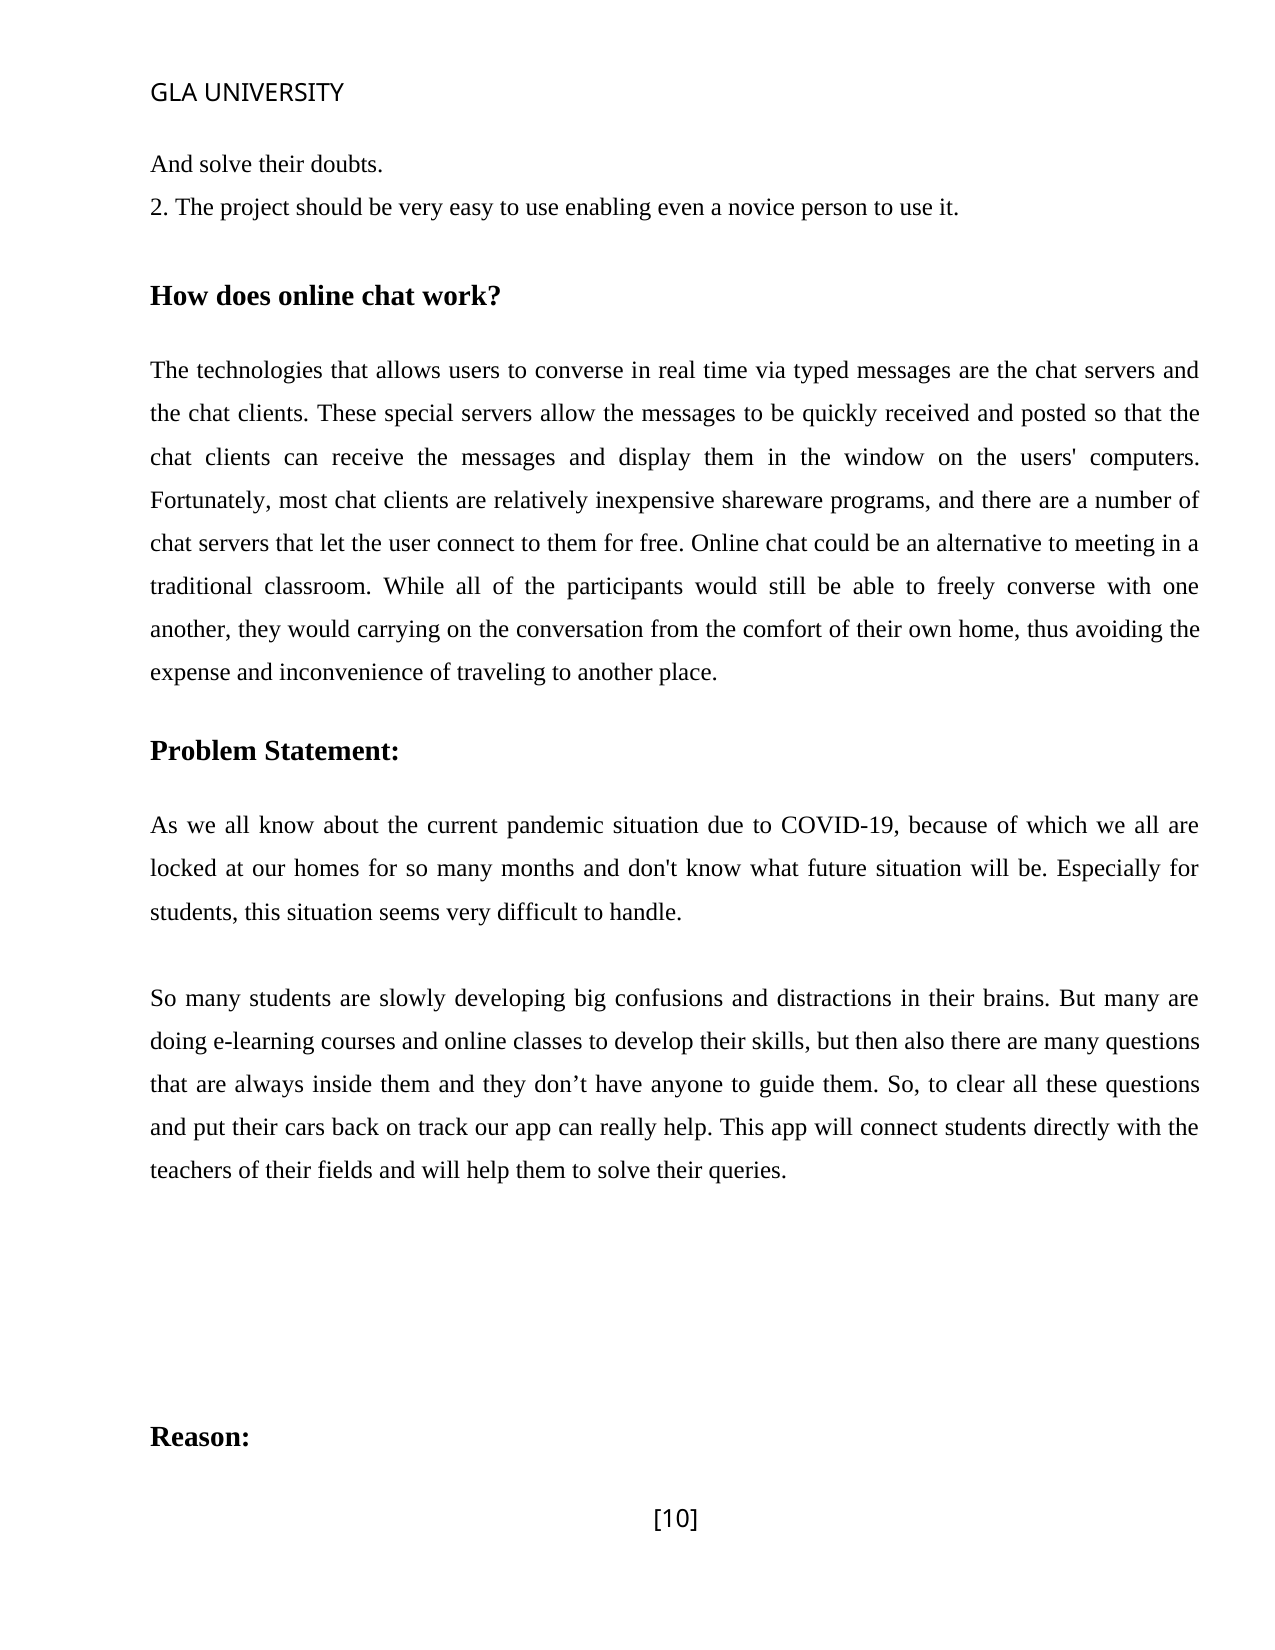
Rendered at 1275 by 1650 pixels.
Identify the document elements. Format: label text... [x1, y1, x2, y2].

text The technologies that allows users to converse in real time via typed messages are the chat servers and the chat clients. These special servers allow the messages to be quickly received and posted so that the chat clients can receive the messages and display them in the window on the users' computers. Fortunately, most chat clients are relatively inexpensive shareware programs, and there are a number of chat servers that let the user connect to them for free. Online chat could be an alternative to meeting in a traditional classroom. While all of the participants would still be able to freely converse with one another, they would carrying on the conversation from the comfort of their own home, thus avoiding the expense and inconvenience of traveling to another place. [150, 355, 1201, 686]
text As we all know about the current pandemic situation due to COVID-19, because of which we all are locked at our homes for so many months and don't know what future situation will be. Especially for students, this situation seems very difficult to handle. [150, 810, 1201, 925]
text And solve their doubts. [150, 149, 1201, 178]
text How does online chat work? [150, 278, 1201, 312]
text Problem Statement: [150, 733, 1201, 767]
text Reason: [150, 1419, 1201, 1452]
text So many students are slowly developing big confusions and distractions in their brains. But many are doing e-learning courses and online classes to develop their skills, but then also there are many questions that are always inside them and they don’t have anyone to guide them. So, to clear all these questions and put their cars back on track our app can really help. This app will connect students directly with the teachers of their fields and will help them to solve their queries. [150, 983, 1201, 1184]
text 2. The project should be very easy to use enabling even a novice person to use it. [150, 192, 1201, 221]
